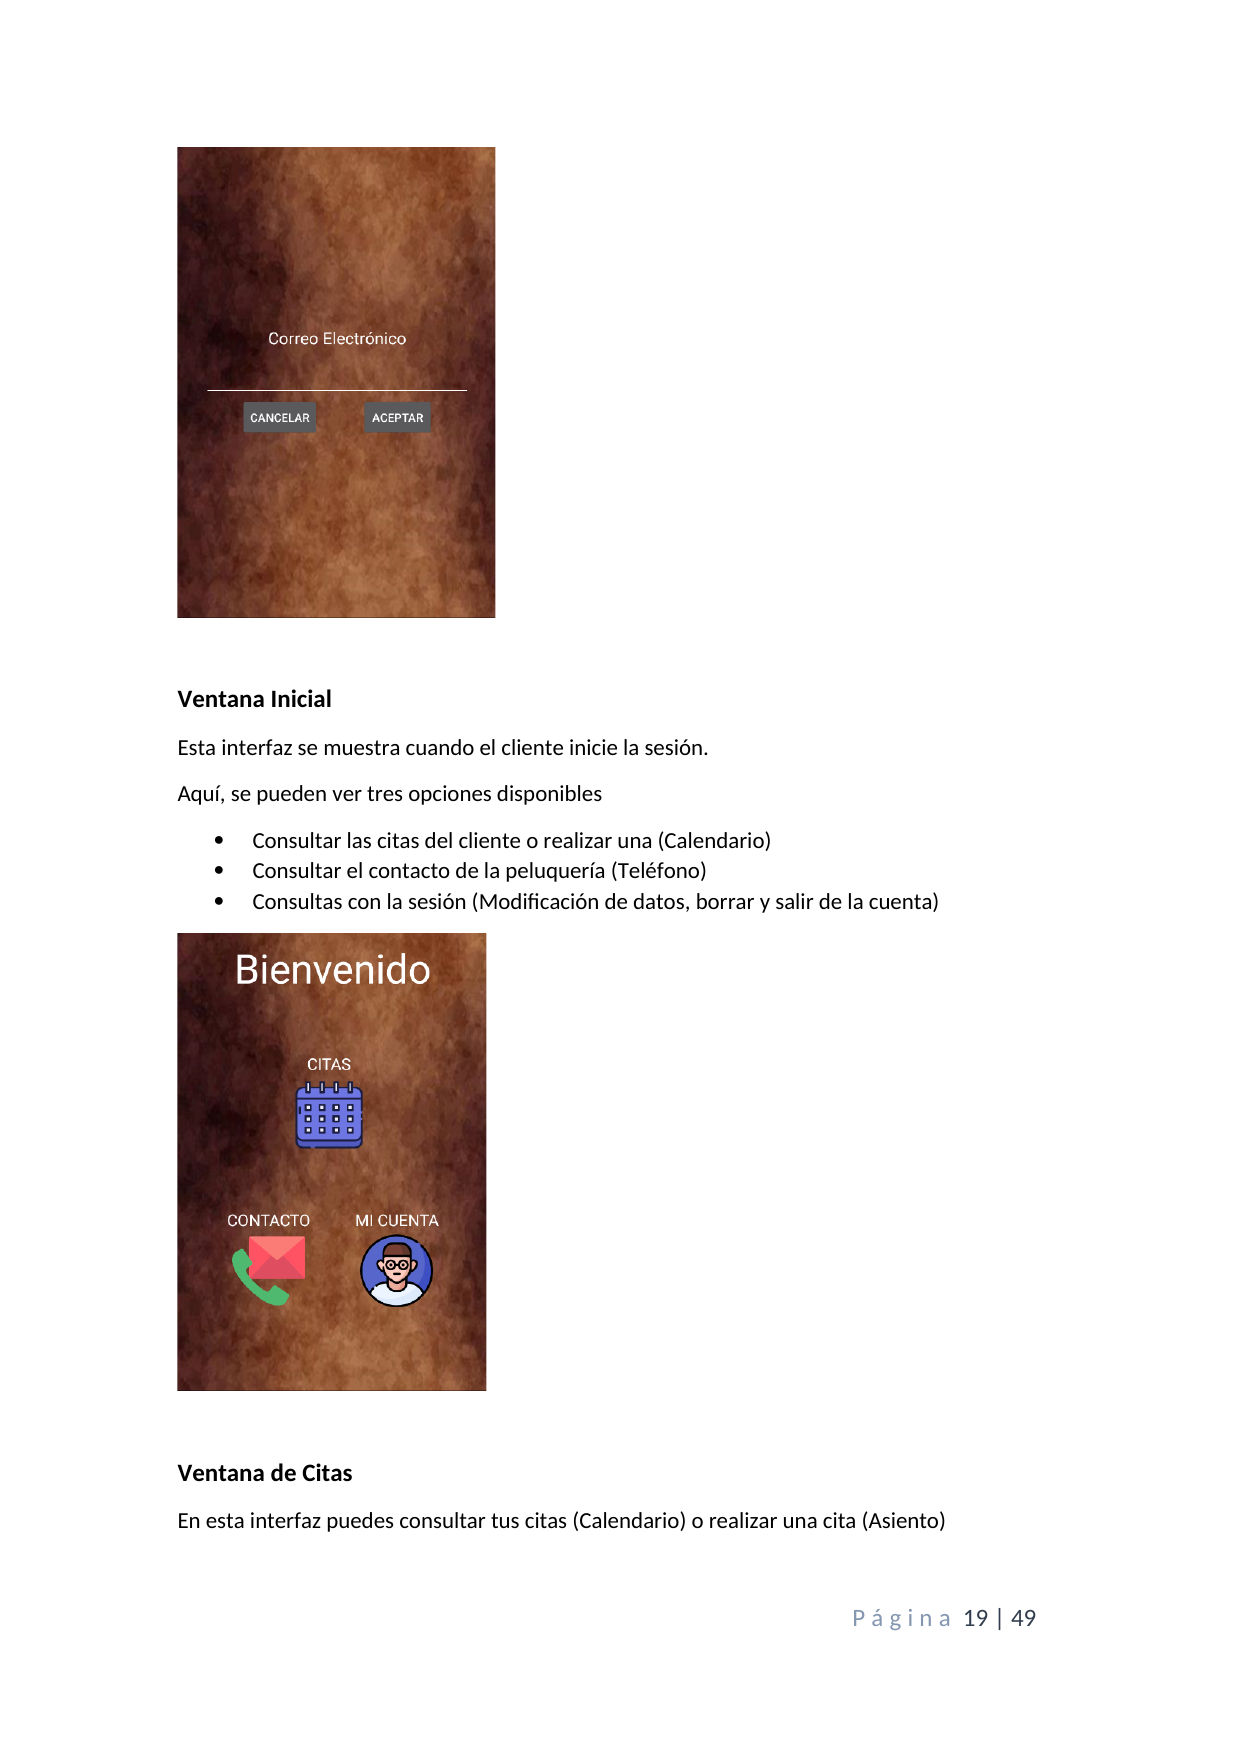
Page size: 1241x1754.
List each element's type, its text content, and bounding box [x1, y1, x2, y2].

subtitle Ventana Inicial [177, 683, 1063, 714]
text Aquí, se pueden ver tres opciones disponibles [177, 779, 1063, 808]
picture [177, 933, 487, 1391]
subtitle Ventana de Citas [177, 1457, 1063, 1487]
text Esta interfaz se muestra cuando el cliente inicie la sesión. [177, 733, 1063, 761]
list Consultas con la sesión (Modificación de datos, borrar y salir de la cuenta) [215, 887, 1063, 915]
picture [177, 147, 496, 618]
list Consultar el contacto de la peluquería (Teléfono) [215, 857, 1063, 885]
text En esta interfaz puedes consultar tus citas (Calendario) o realizar una cita (Asiento) [177, 1506, 1063, 1534]
list Consultar las citas del cliente o realizar una (Calendario) [215, 826, 1063, 854]
